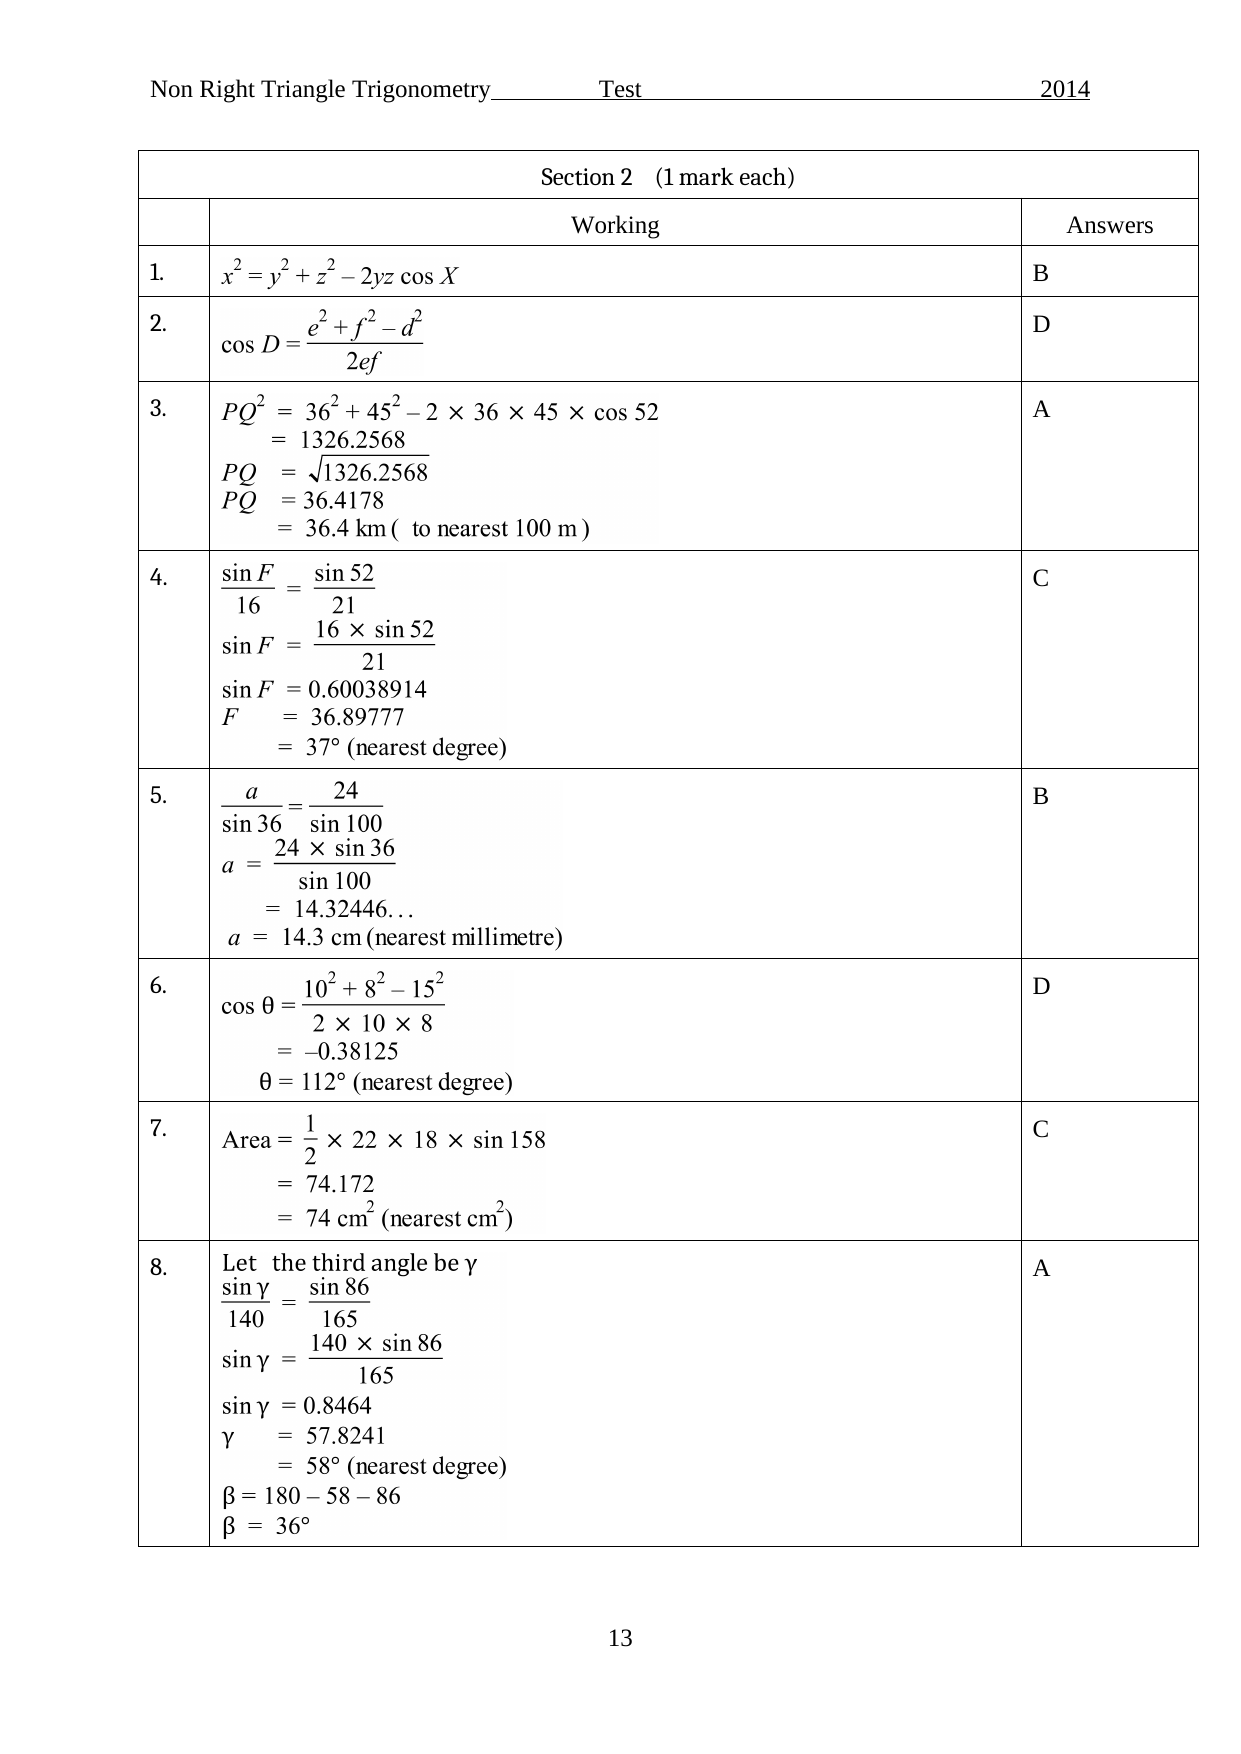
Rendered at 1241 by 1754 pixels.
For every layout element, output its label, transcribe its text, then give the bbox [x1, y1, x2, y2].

picture [220, 257, 461, 290]
table_cell D [1022, 959, 1198, 1101]
picture [220, 308, 424, 376]
table_cell [139, 246, 209, 296]
table_cell B [1022, 246, 1198, 296]
picture [220, 780, 564, 953]
table_cell [139, 382, 209, 550]
picture [220, 1113, 546, 1234]
table_cell [139, 1241, 209, 1546]
table_cell D [1022, 297, 1198, 381]
table_cell [139, 199, 209, 245]
table_cell A [1022, 1241, 1198, 1546]
table_cell [210, 1241, 1021, 1546]
table_cell Answers [1022, 199, 1198, 245]
table_cell [210, 297, 1021, 381]
picture [220, 970, 514, 1096]
table_cell [139, 769, 209, 958]
table_cell [210, 551, 1021, 768]
table_header Section 2 (1 mark each) [139, 151, 1198, 197]
picture [220, 1252, 508, 1540]
table_cell [210, 382, 1021, 550]
table_cell C [1022, 551, 1198, 768]
table_cell [210, 769, 1021, 958]
table_cell A [1022, 382, 1198, 550]
table_cell [210, 959, 1021, 1101]
table_cell [139, 1102, 209, 1240]
table_cell Working [210, 199, 1021, 245]
table_cell C [1022, 1102, 1198, 1240]
picture [220, 393, 660, 544]
picture [220, 562, 508, 762]
table_cell [139, 959, 209, 1101]
table_cell [139, 297, 209, 381]
table_cell [210, 246, 1021, 296]
table_cell B [1022, 769, 1198, 958]
table_cell [210, 1102, 1021, 1240]
table_cell [139, 551, 209, 768]
